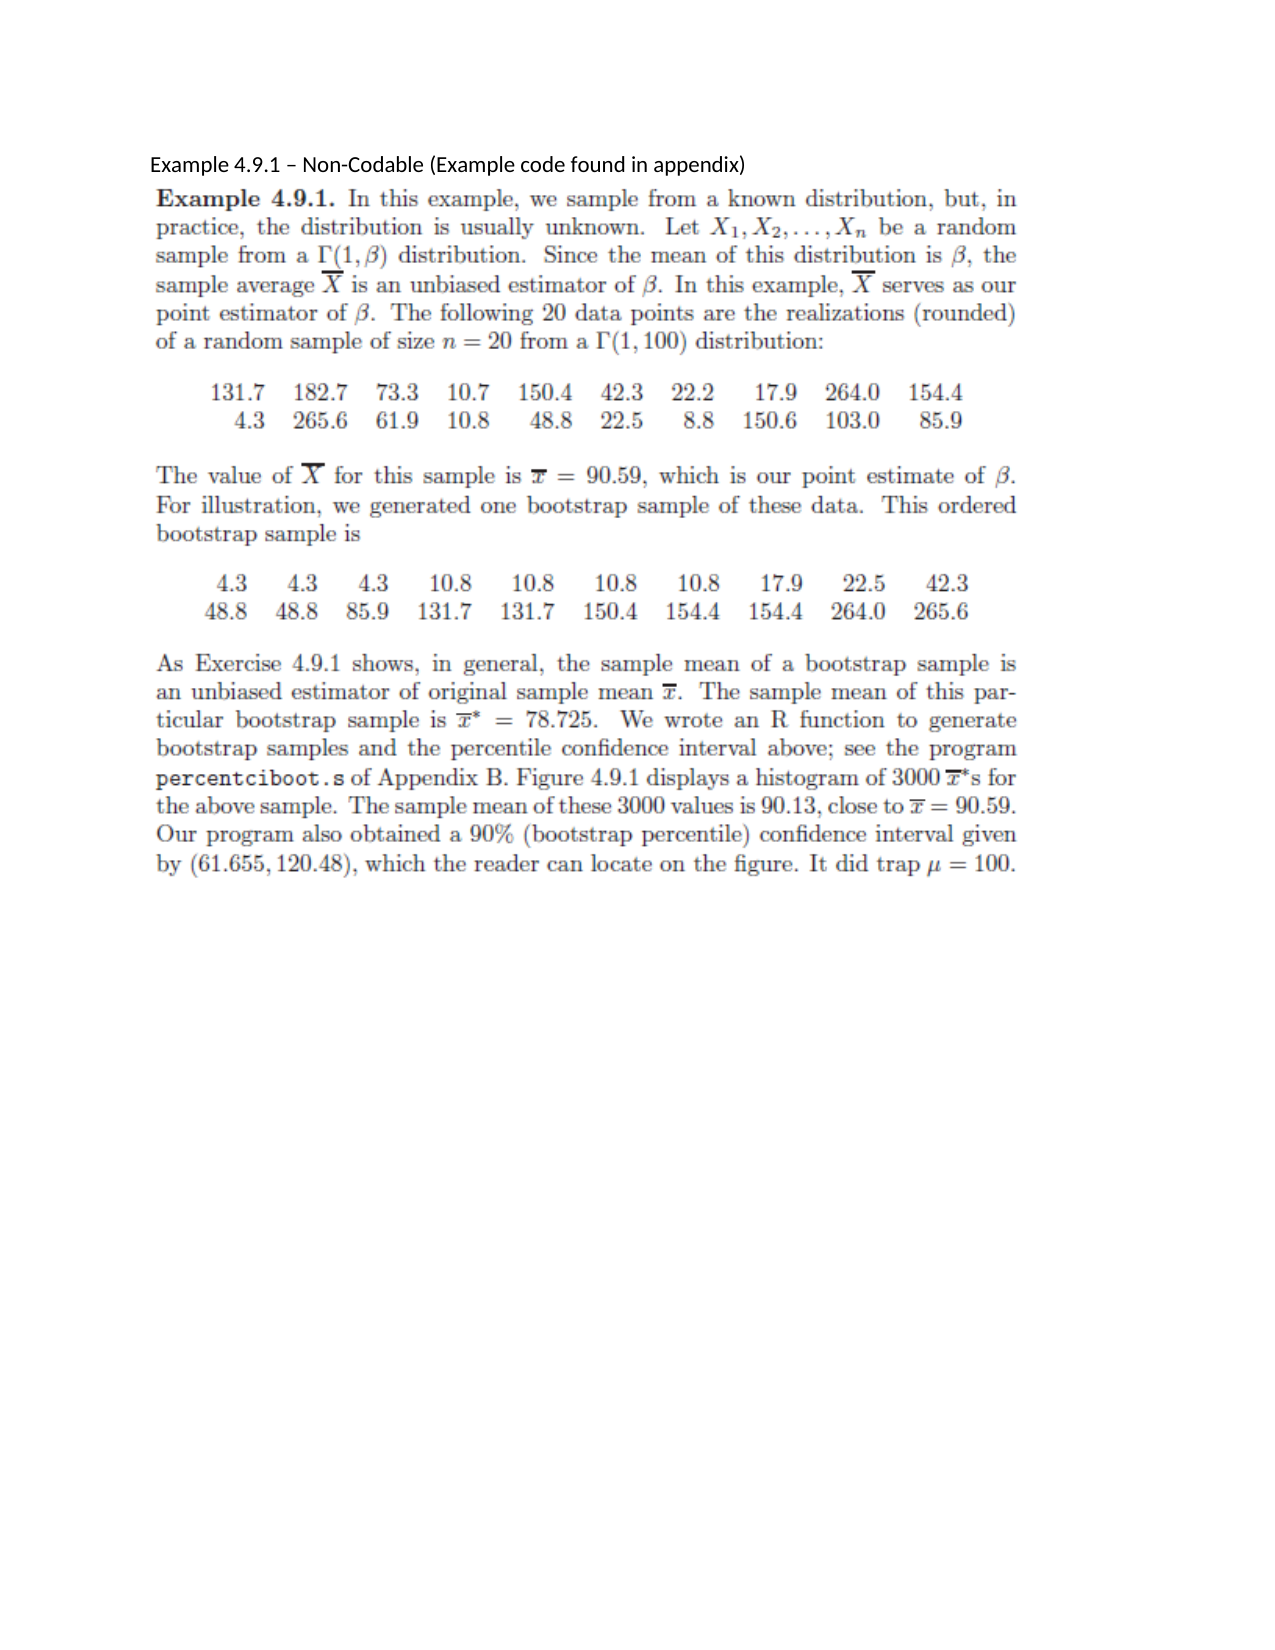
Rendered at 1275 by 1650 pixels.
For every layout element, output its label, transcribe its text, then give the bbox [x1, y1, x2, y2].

picture [150, 180, 1060, 892]
